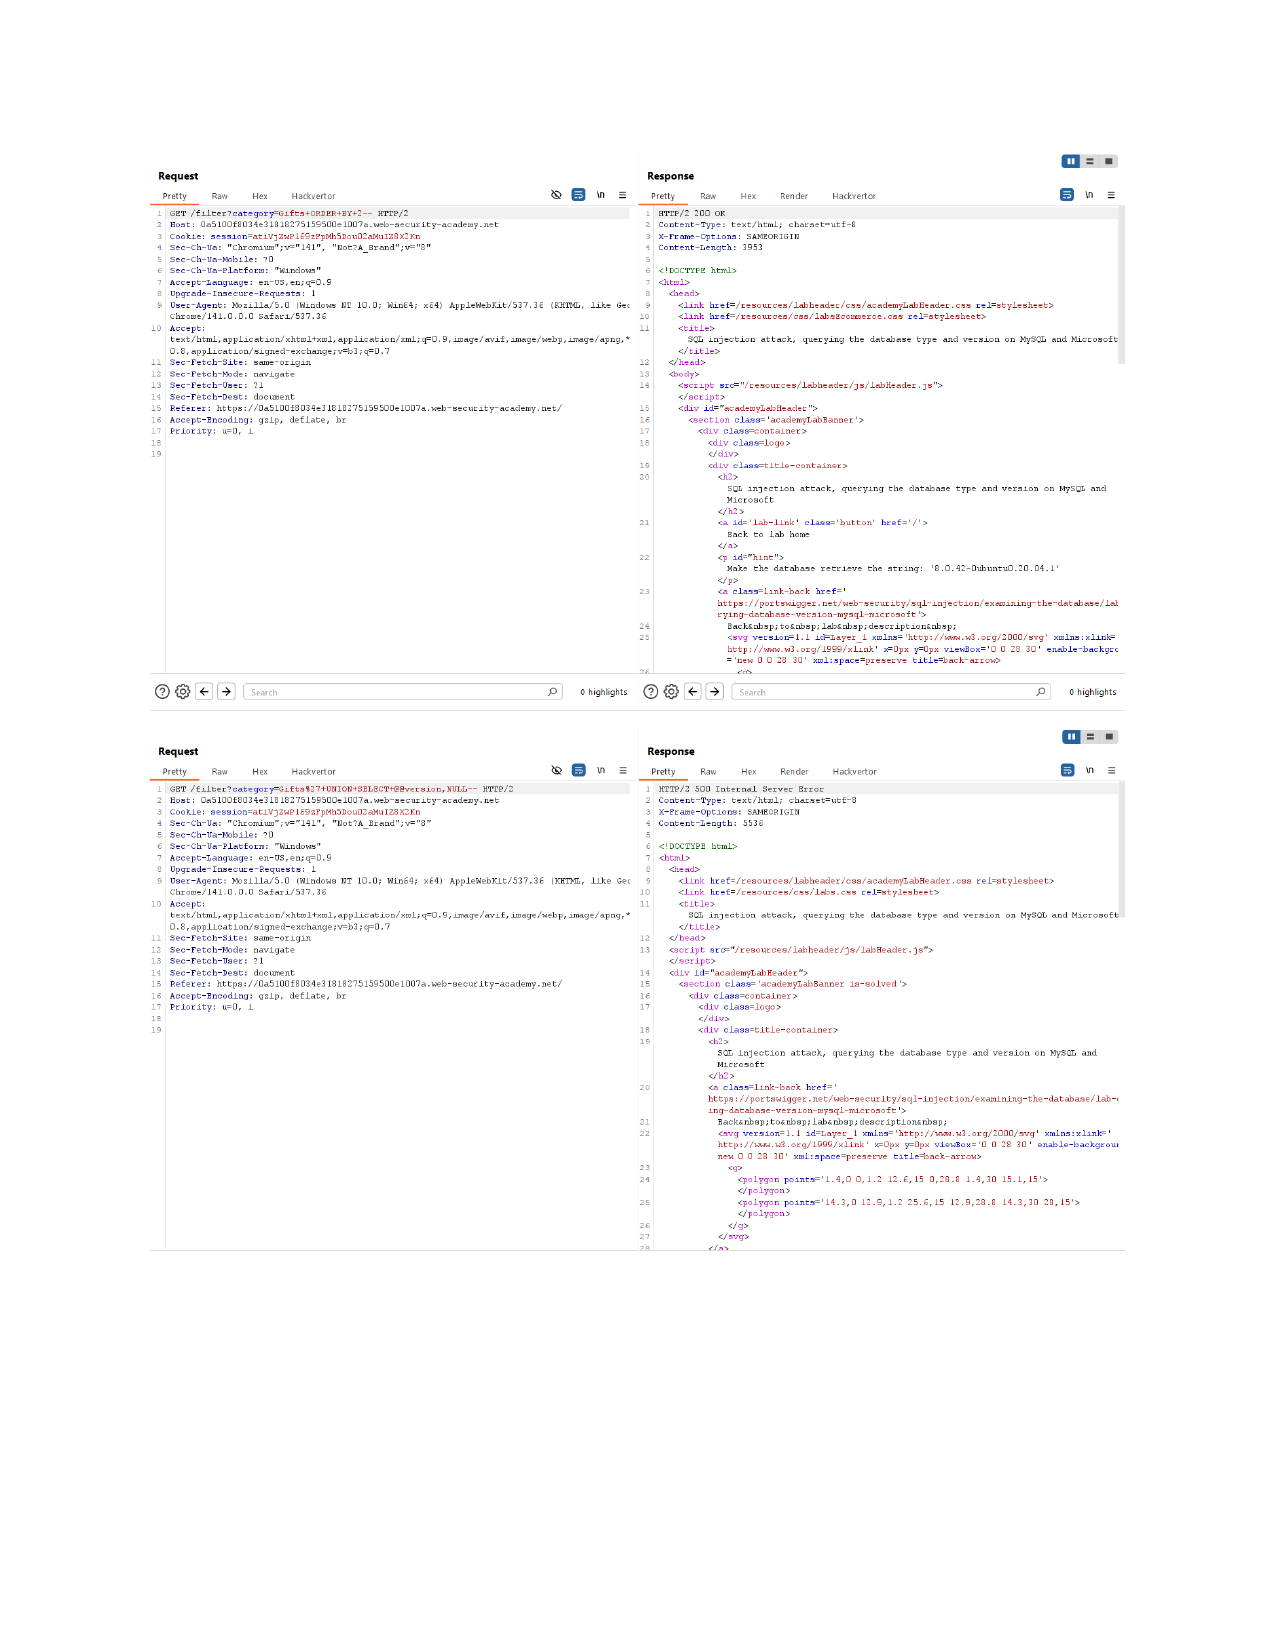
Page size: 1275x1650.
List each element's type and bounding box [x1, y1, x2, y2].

picture [150, 727, 1125, 1252]
picture [150, 150, 1125, 711]
